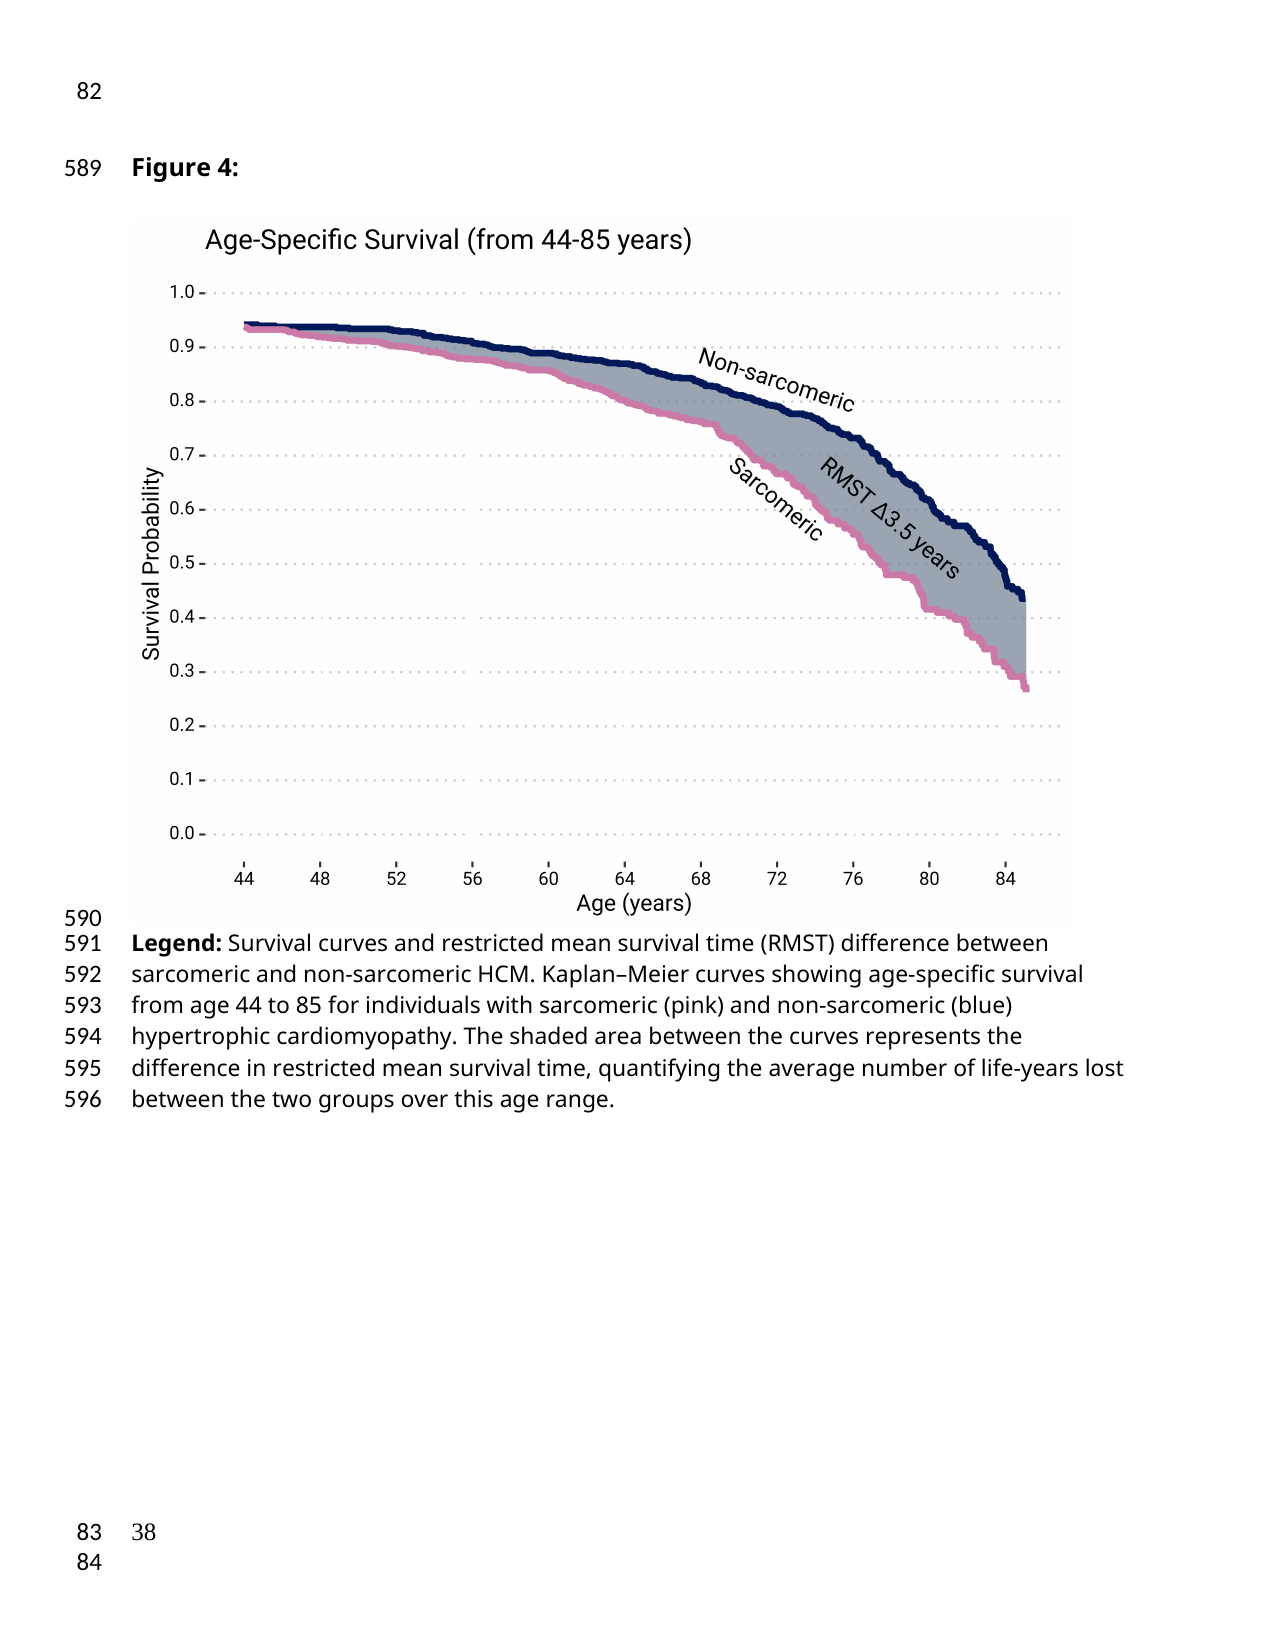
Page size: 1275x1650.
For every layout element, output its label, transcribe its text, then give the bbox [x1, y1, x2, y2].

text Figure 4: [131, 150, 1125, 184]
text Legend: Survival curves and restricted mean survival time (RMST) difference between sarcomeric and non-sarcomeric HCM. Kaplan–Meier curves showing age-specific survival from age 44 to 85 for individuals with sarcomeric (pink) and non-sarcomeric (blue) hypertrophic cardiomyopathy. The shaded area between the curves represents the difference in restricted mean survival time, quantifying the average number of life-years lost between the two groups over this age range. [131, 926, 1125, 1114]
